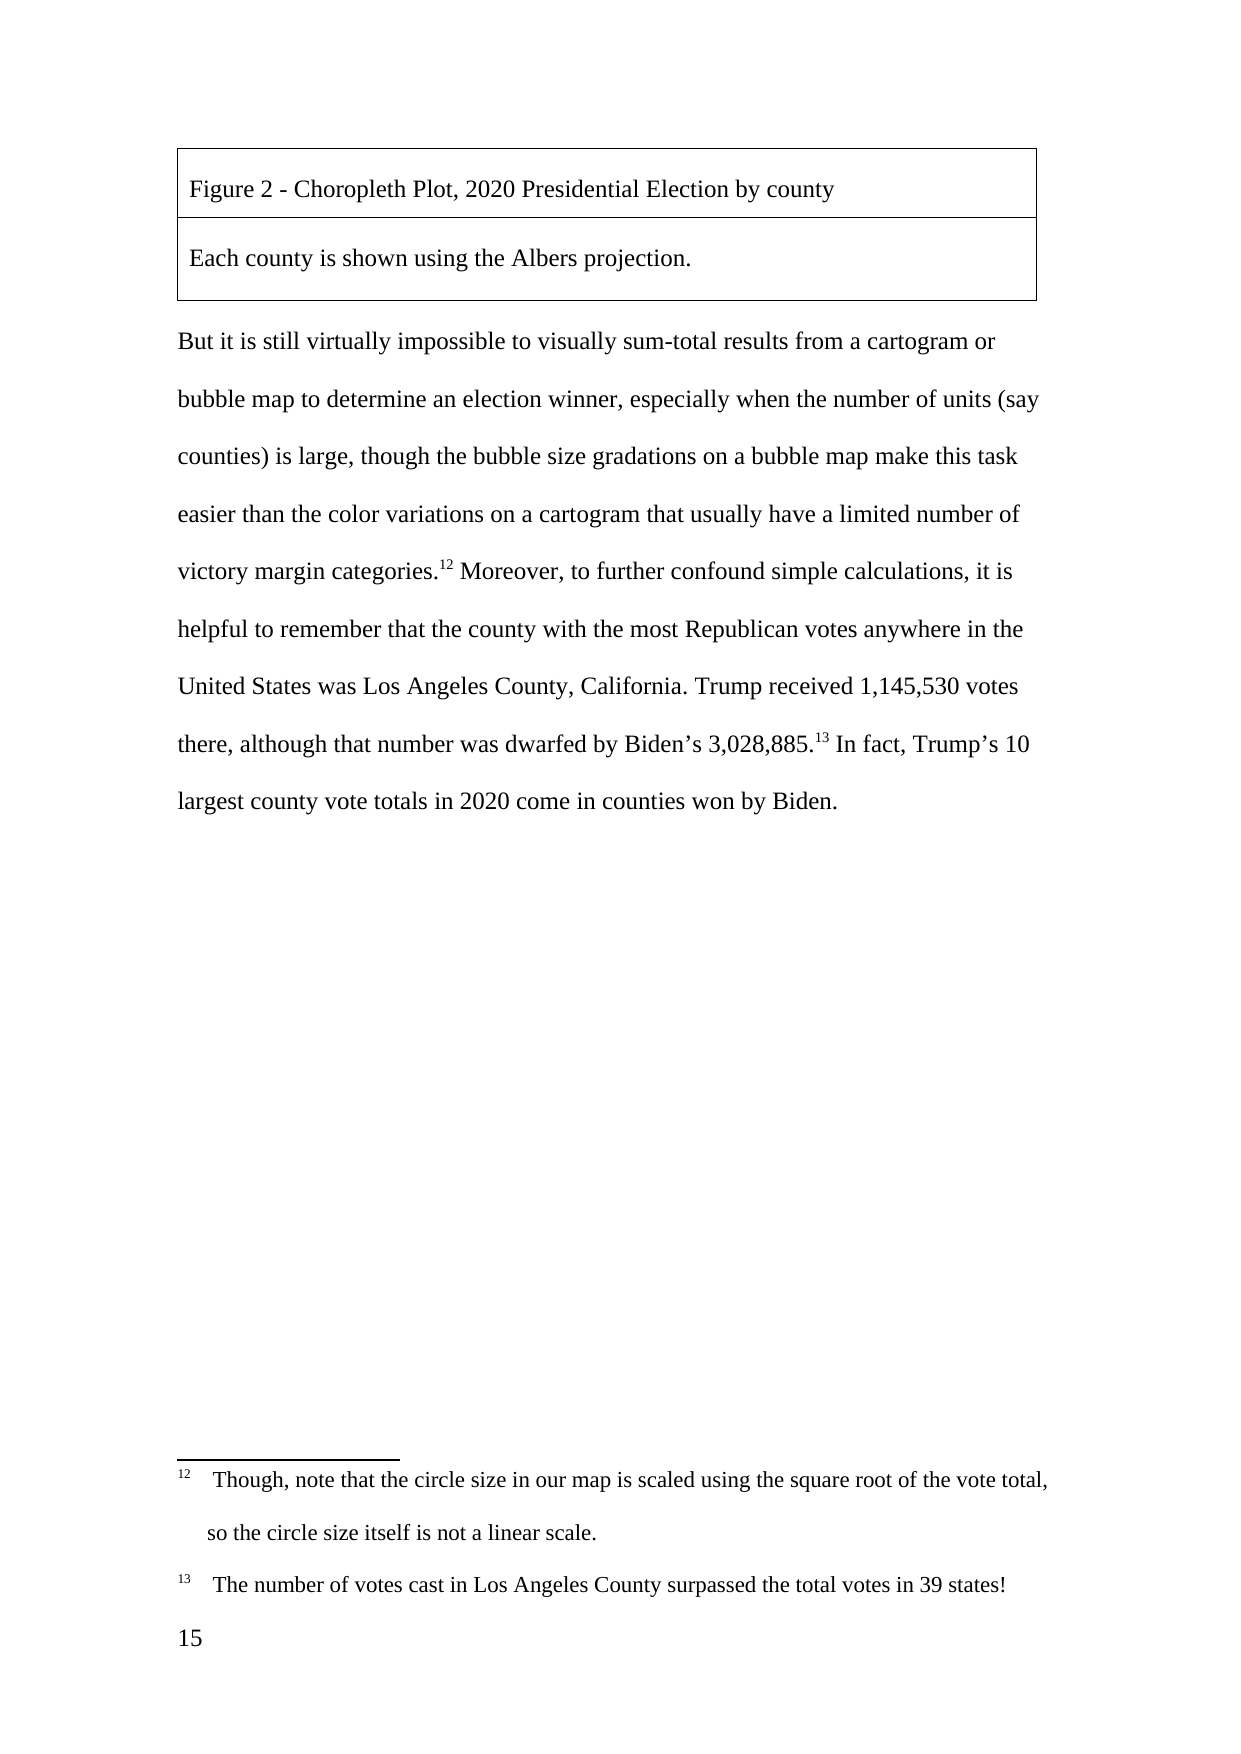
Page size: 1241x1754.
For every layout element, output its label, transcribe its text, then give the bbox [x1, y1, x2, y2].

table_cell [178, 218, 1036, 300]
text But it is still virtually impossible to visually sum-total results from a cartogram or bubble map to determine an election winner, especially when the number of units (say counties) is large, though the bubble size gradations on a bubble map make this task easier than the color variations on a cartogram that usually have a limited number of victory margin categories. Moreover, to further confound simple calculations, it is helpful to remember that the county with the most Republican votes anywhere in the United States was Los Angeles County, California. Trump received 1,145,530 votes there, although that number was dwarfed by Biden’s 3,028,885. In fact, Trump’s 10 largest county vote totals in 2020 come in counties won by Biden. [177, 326, 1063, 815]
table_header Figure 2 - Choropleth Plot, 2020 Presidential Election by county [178, 149, 1036, 217]
